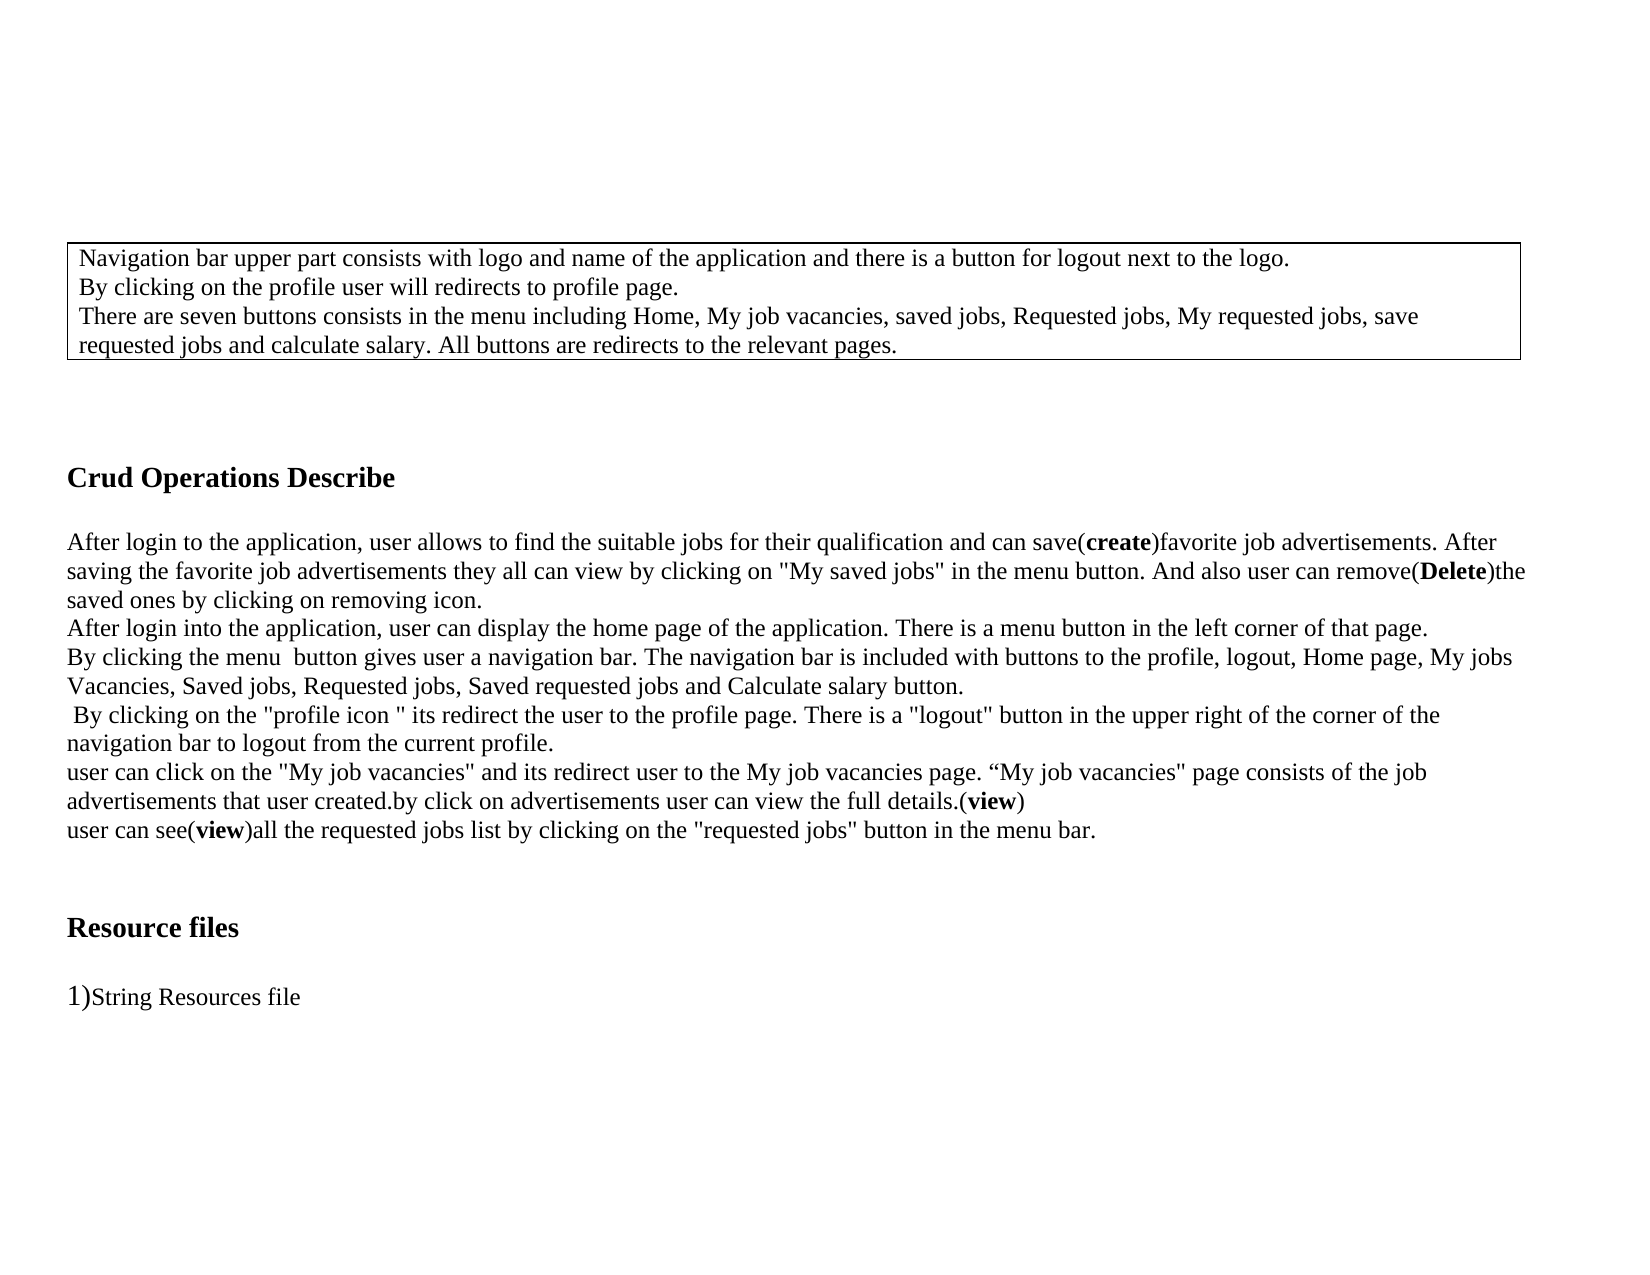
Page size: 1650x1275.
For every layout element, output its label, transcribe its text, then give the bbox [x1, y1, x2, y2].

text Crud Operations Describe [67, 460, 1537, 494]
text 1)String Resources file [67, 978, 1537, 1011]
text Resource files [67, 911, 1537, 944]
text By clicking the menu button gives user a navigation bar. The navigation bar is included with buttons to the profile, logout, Home page, My jobs Vacancies, Saved jobs, Requested jobs, Saved requested jobs and Calculate salary button. [67, 642, 1537, 700]
text user can click on the "My job vacancies" and its redirect user to the My job vacancies page. “My job vacancies" page consists of the job advertisements that user created.by click on advertisements user can view the full details.(view) [67, 757, 1537, 815]
text After login to the application, user allows to find the suitable jobs for their qualification and can save(create)favorite job advertisements. After saving the favorite job advertisements they all can view by clicking on "My saved jobs" in the menu button. And also user can remove(Delete)the saved ones by clicking on removing icon. [67, 527, 1537, 613]
text user can see(view)all the requested jobs list by clicking on the "requested jobs" button in the menu bar. [67, 815, 1537, 843]
table_header Navigation bar upper part consists with logo and name of the application and there is a button for logout next to the logo. By clicking on the profile user will redirects to profile page. There are seven buttons consists in the menu including Home, My job vacancies, saved jobs, Requested jobs, My requested jobs, save requested jobs and calculate salary. All buttons are redirects to the relevant pages. [68, 244, 1520, 358]
text After login into the application, user can display the home page of the application. There is a menu button in the left corner of that page. [67, 613, 1537, 642]
text By clicking on the "profile icon " its redirect the user to the profile page. There is a "logout" button in the upper right of the corner of the navigation bar to logout from the current profile. [67, 700, 1537, 757]
